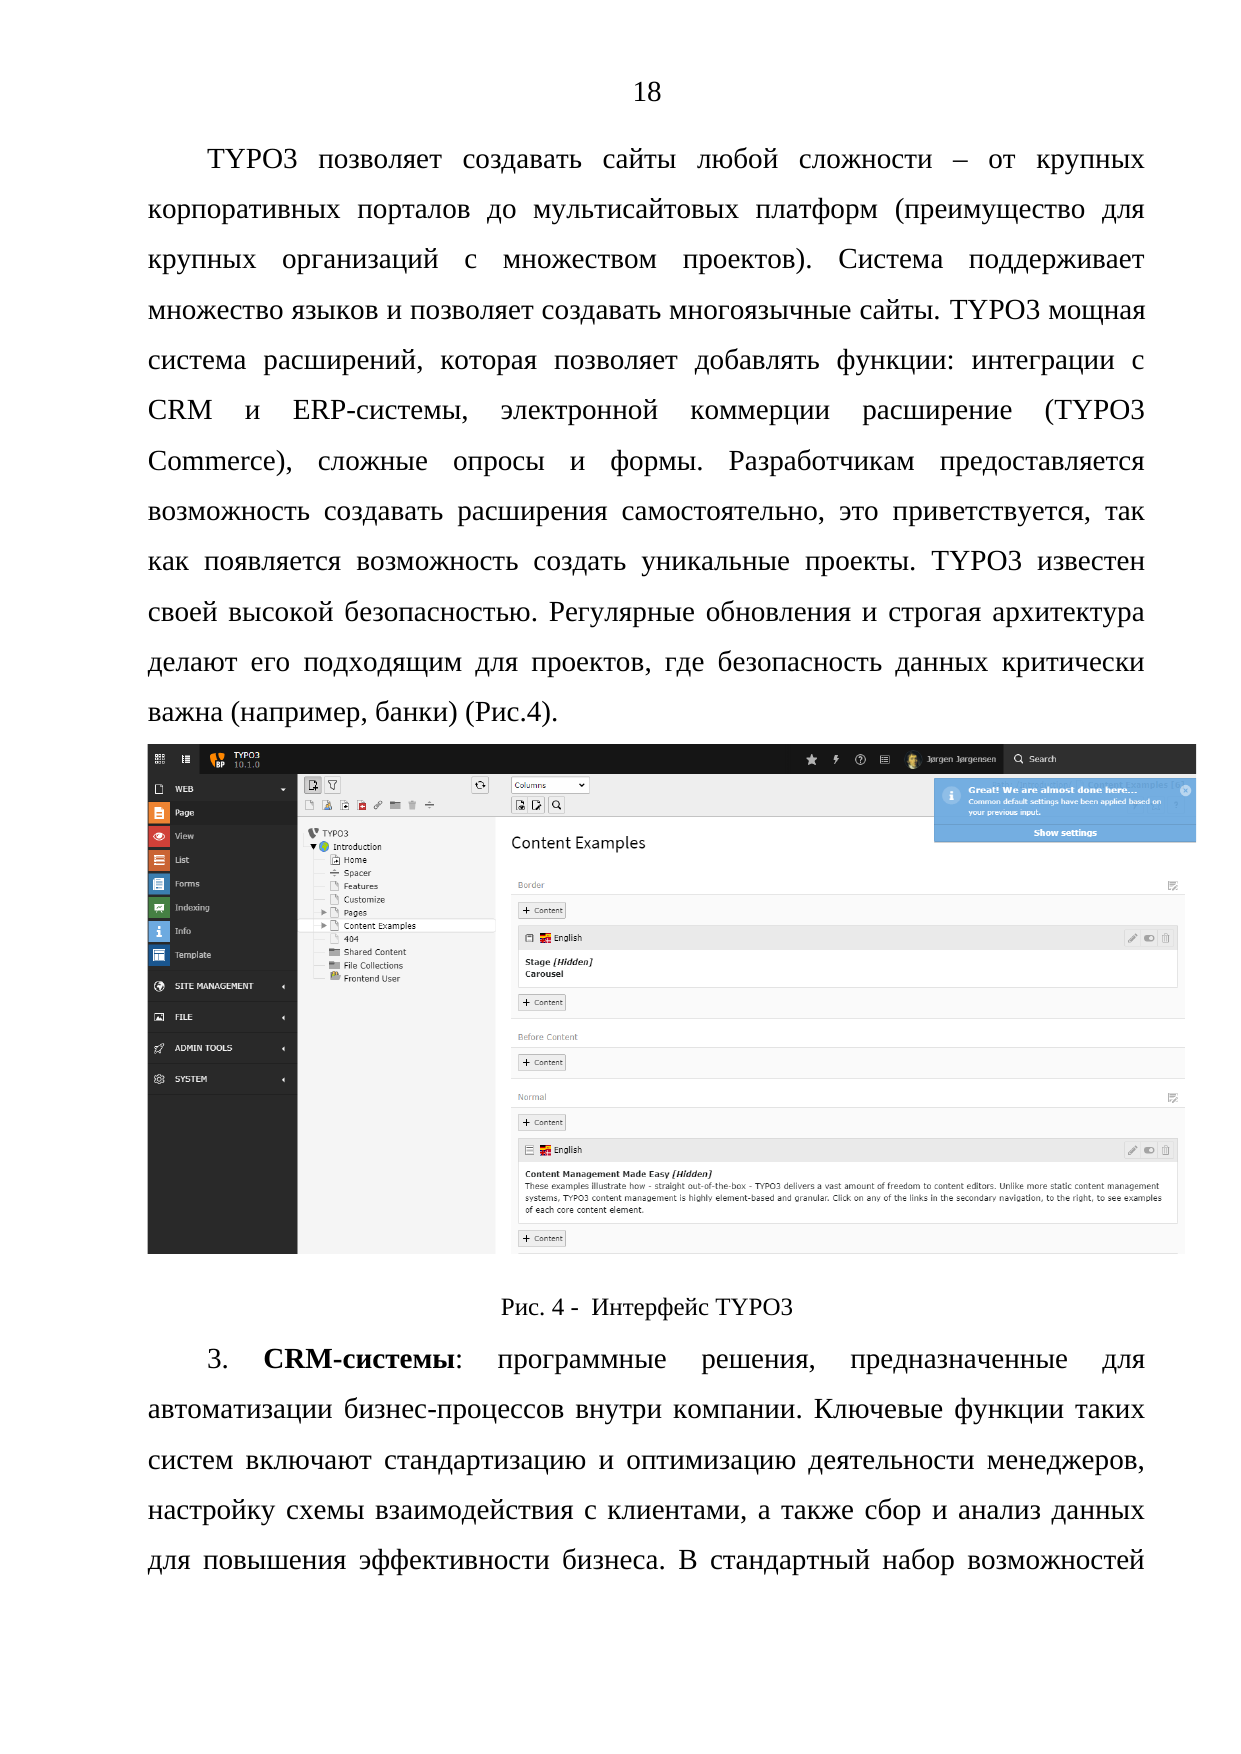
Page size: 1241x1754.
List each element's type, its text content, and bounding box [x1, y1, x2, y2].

text TYPO3 позволяет создавать сайты любой сложности – от крупных корпоративных порталов до мультисайтовых платформ (преимущество для крупных организаций с множеством проектов). Система поддерживает множество языков и позволяет создавать многоязычные сайты. TYPO3 мощная система расширений, которая позволяет добавлять функции: интеграции с CRM и ERP-системы, электронной коммерции расширение (TYPO3 Commerce), сложные опросы и формы. Разработчикам предоставляется возможность создавать расширения самостоятельно, это приветствуется, так как появляется возможность создать уникальные проекты. TYPO3 известен своей высокой безопасностью. Регулярные обновления и строгая архитектура делают его подходящим для проектов, где безопасность данных критически важна (например, банки) (Рис.4). [148, 141, 1146, 728]
picture [147, 744, 1197, 1254]
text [148, 1341, 1146, 1576]
text Рис. 4 - Интерфейс TYPO3 [148, 1292, 1146, 1320]
